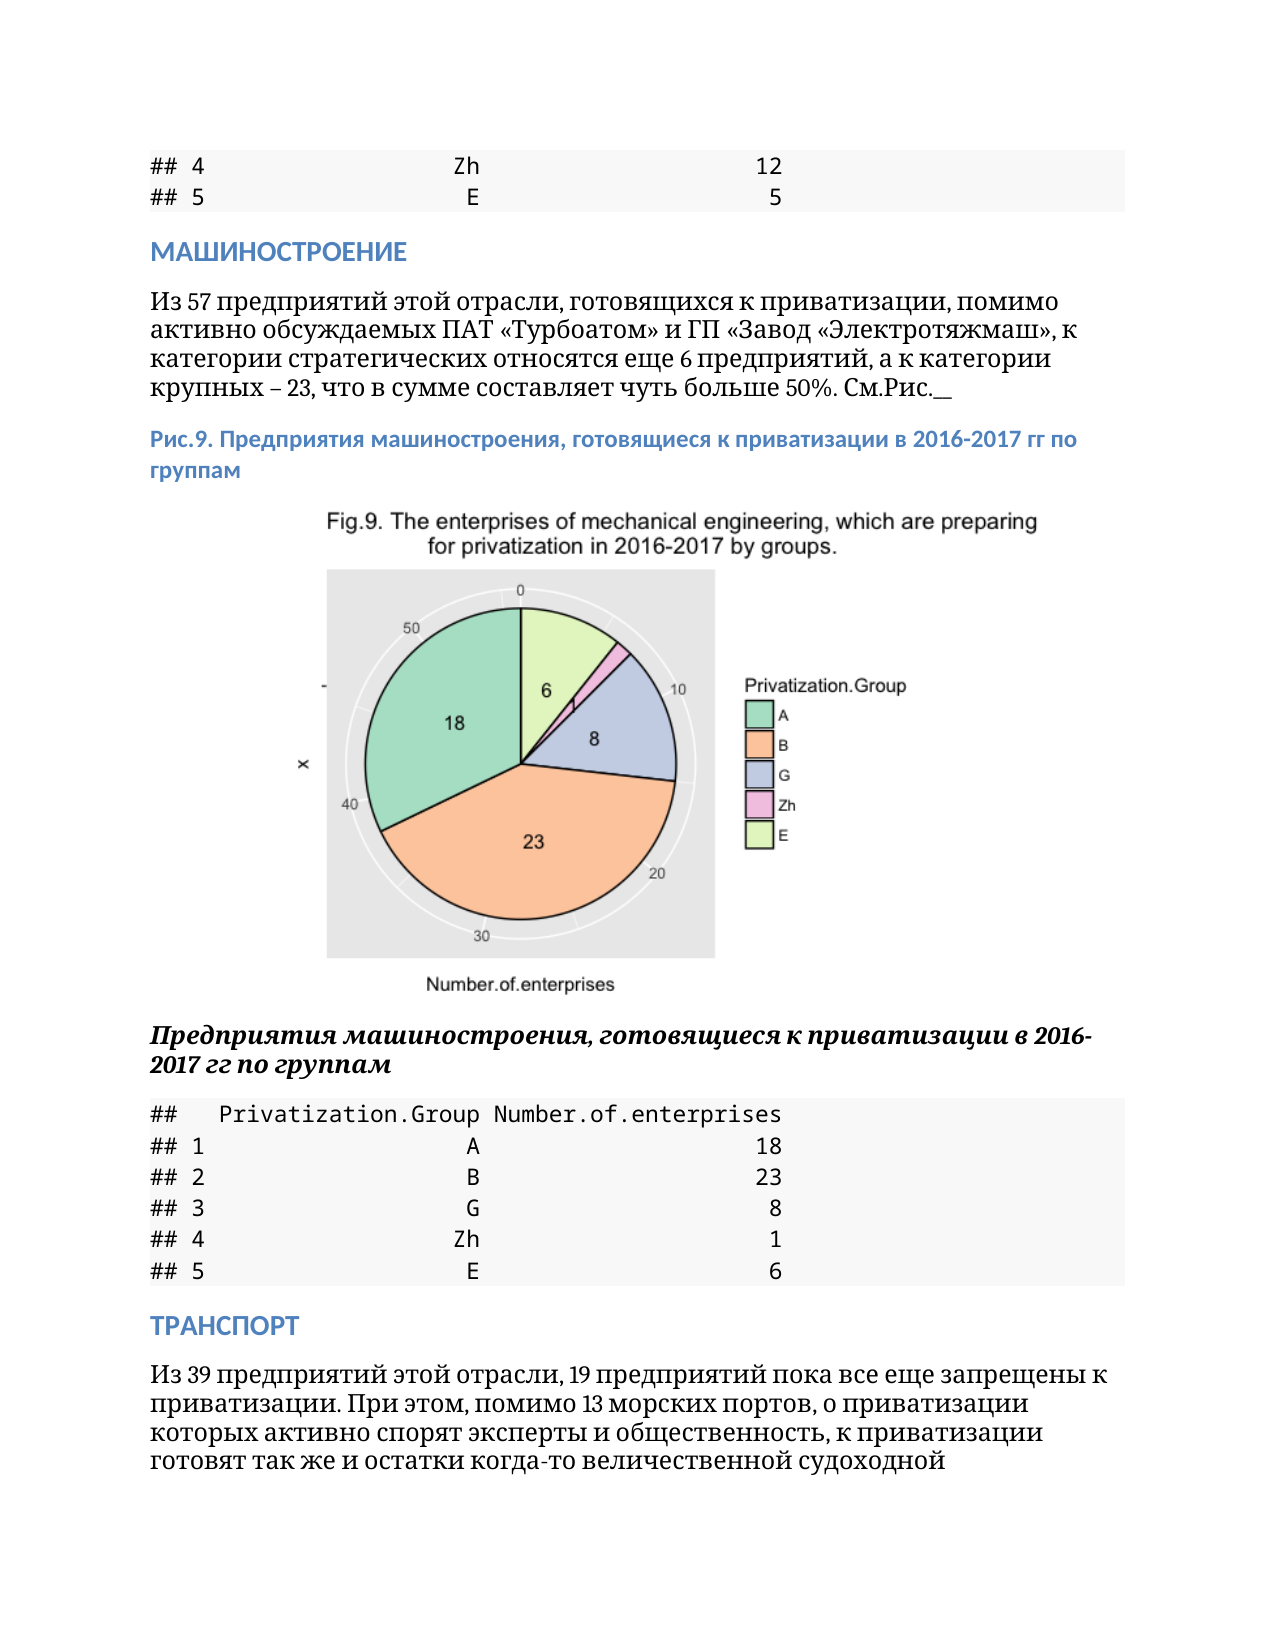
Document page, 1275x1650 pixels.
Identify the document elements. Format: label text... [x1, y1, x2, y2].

text Из 57 предприятий этой отрасли, готовящихся к приватизации, помимо активно обсуждаемых ПАТ «Турбоатом» и ГП «Завод «Электротяжмаш», к категории стратегических относятся еще 6 предприятий, а к категории крупных – 23, что в сумме составляет чуть больше 50%. См.Рис.__ [150, 288, 1125, 403]
text Предприятия машиностроения, готовящиеся к приватизации в 2016-2017 гг по группам [150, 1022, 1125, 1079]
subtitle ТРАНСПОРТ [150, 1307, 1125, 1342]
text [150, 1361, 1125, 1476]
text ## Privatization.Group Number.of.enterprises ## 1 A 18 ## 2 B 23 ## 3 G 8 ## 4 Zh 1 ## 5 E 6 [150, 1098, 1125, 1286]
subtitle МАШИНОСТРОЕНИЕ [150, 233, 1125, 269]
picture [168, 503, 1044, 1004]
subtitle Рис.9. Предприятия машиностроения, готовящиеся к приватизации в 2016-2017 гг по группам [150, 423, 1125, 484]
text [150, 150, 1125, 212]
